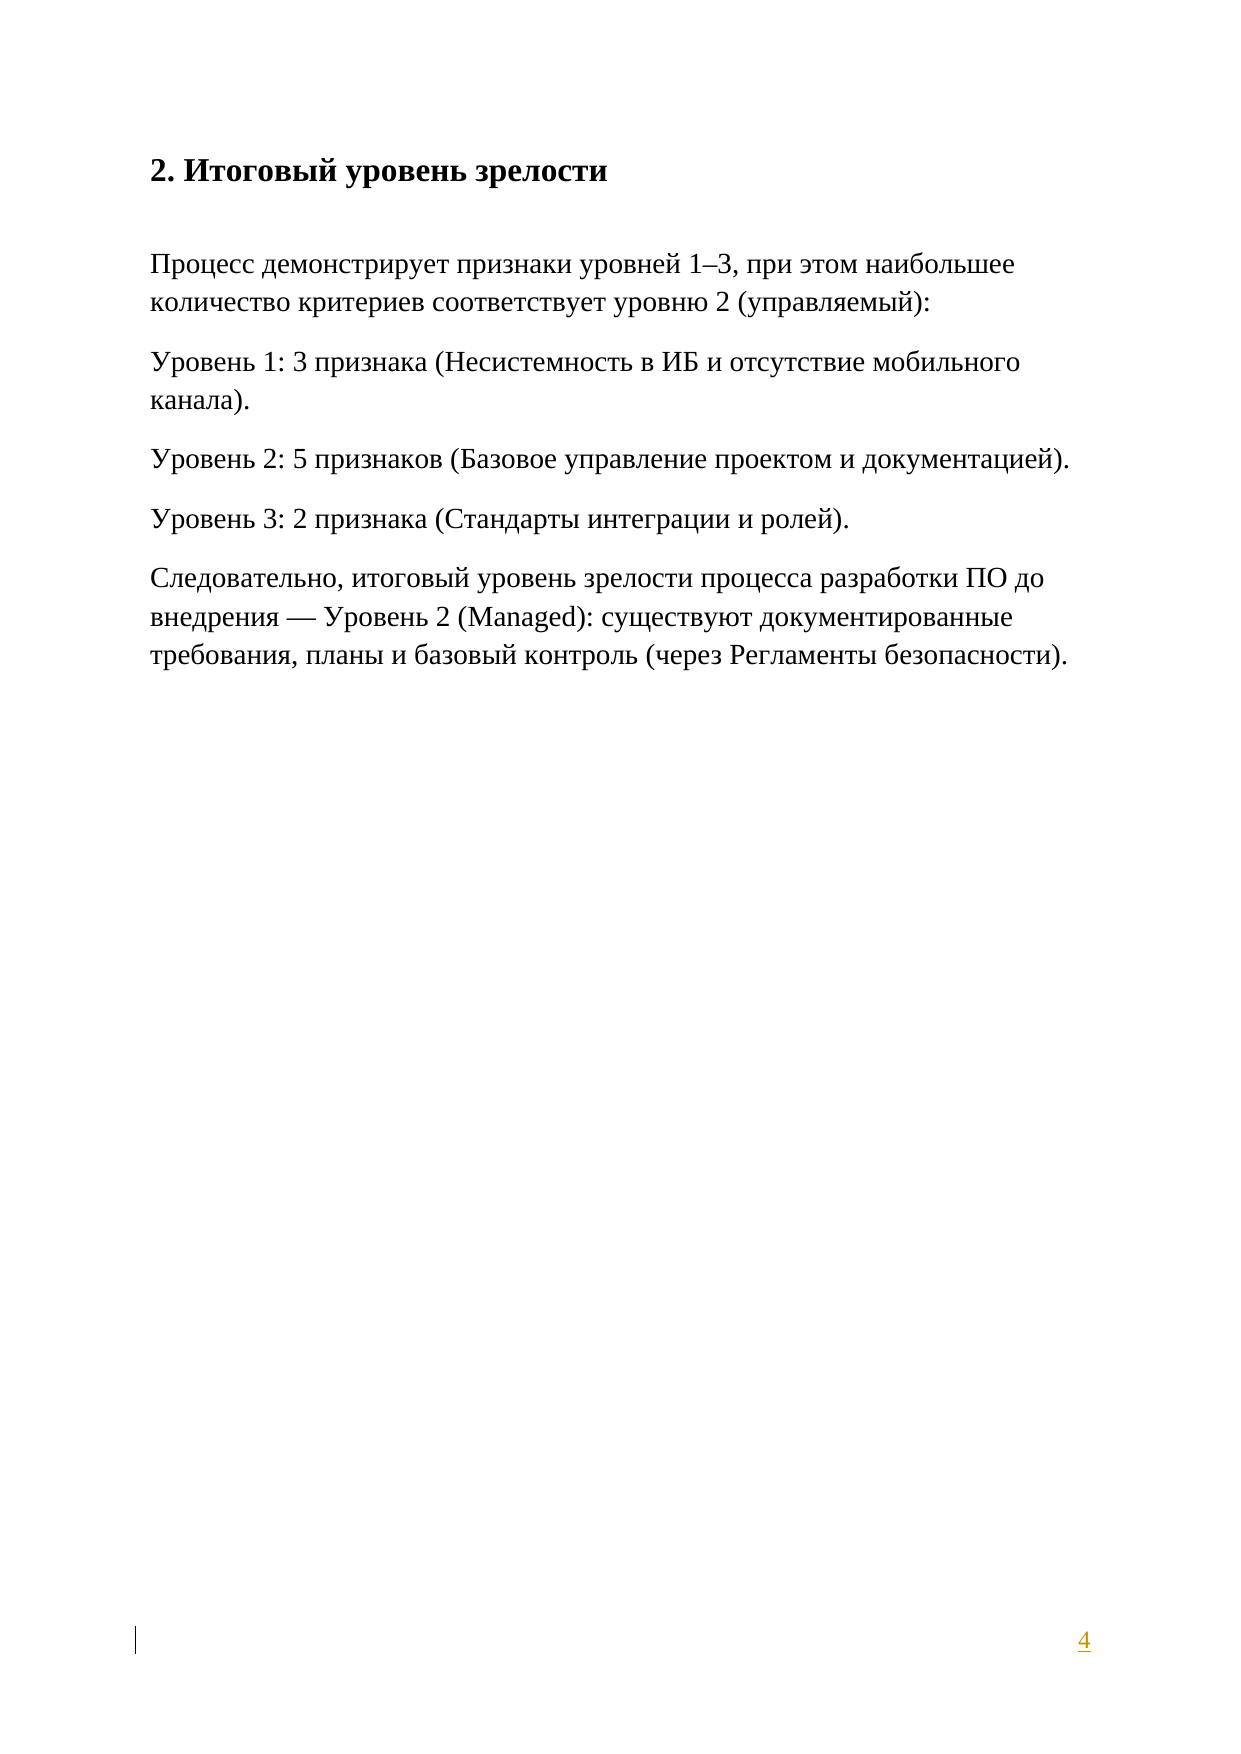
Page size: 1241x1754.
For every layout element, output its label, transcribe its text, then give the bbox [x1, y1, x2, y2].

text Уровень 2: 5 признаков (Базовое управление проектом и документацией). [150, 442, 1090, 475]
text Процесс демонстрирует признаки уровней 1–3, при этом наибольшее количество критериев соответствует уровню 2 (управляемый): [150, 246, 1090, 318]
subtitle 2. Итоговый уровень зрелости [150, 150, 1090, 188]
text Уровень 3: 2 признака (Стандарты интеграции и ролей). [150, 501, 1090, 534]
text Уровень 1: 3 признака (Несистемность в ИБ и отсутствие мобильного канала). [150, 344, 1090, 416]
text Следовательно, итоговый уровень зрелости процесса разработки ПО до внедрения — Уровень 2 (Managed): существуют документированные требования, планы и базовый контроль (через Регламенты безопасности). [150, 560, 1090, 671]
